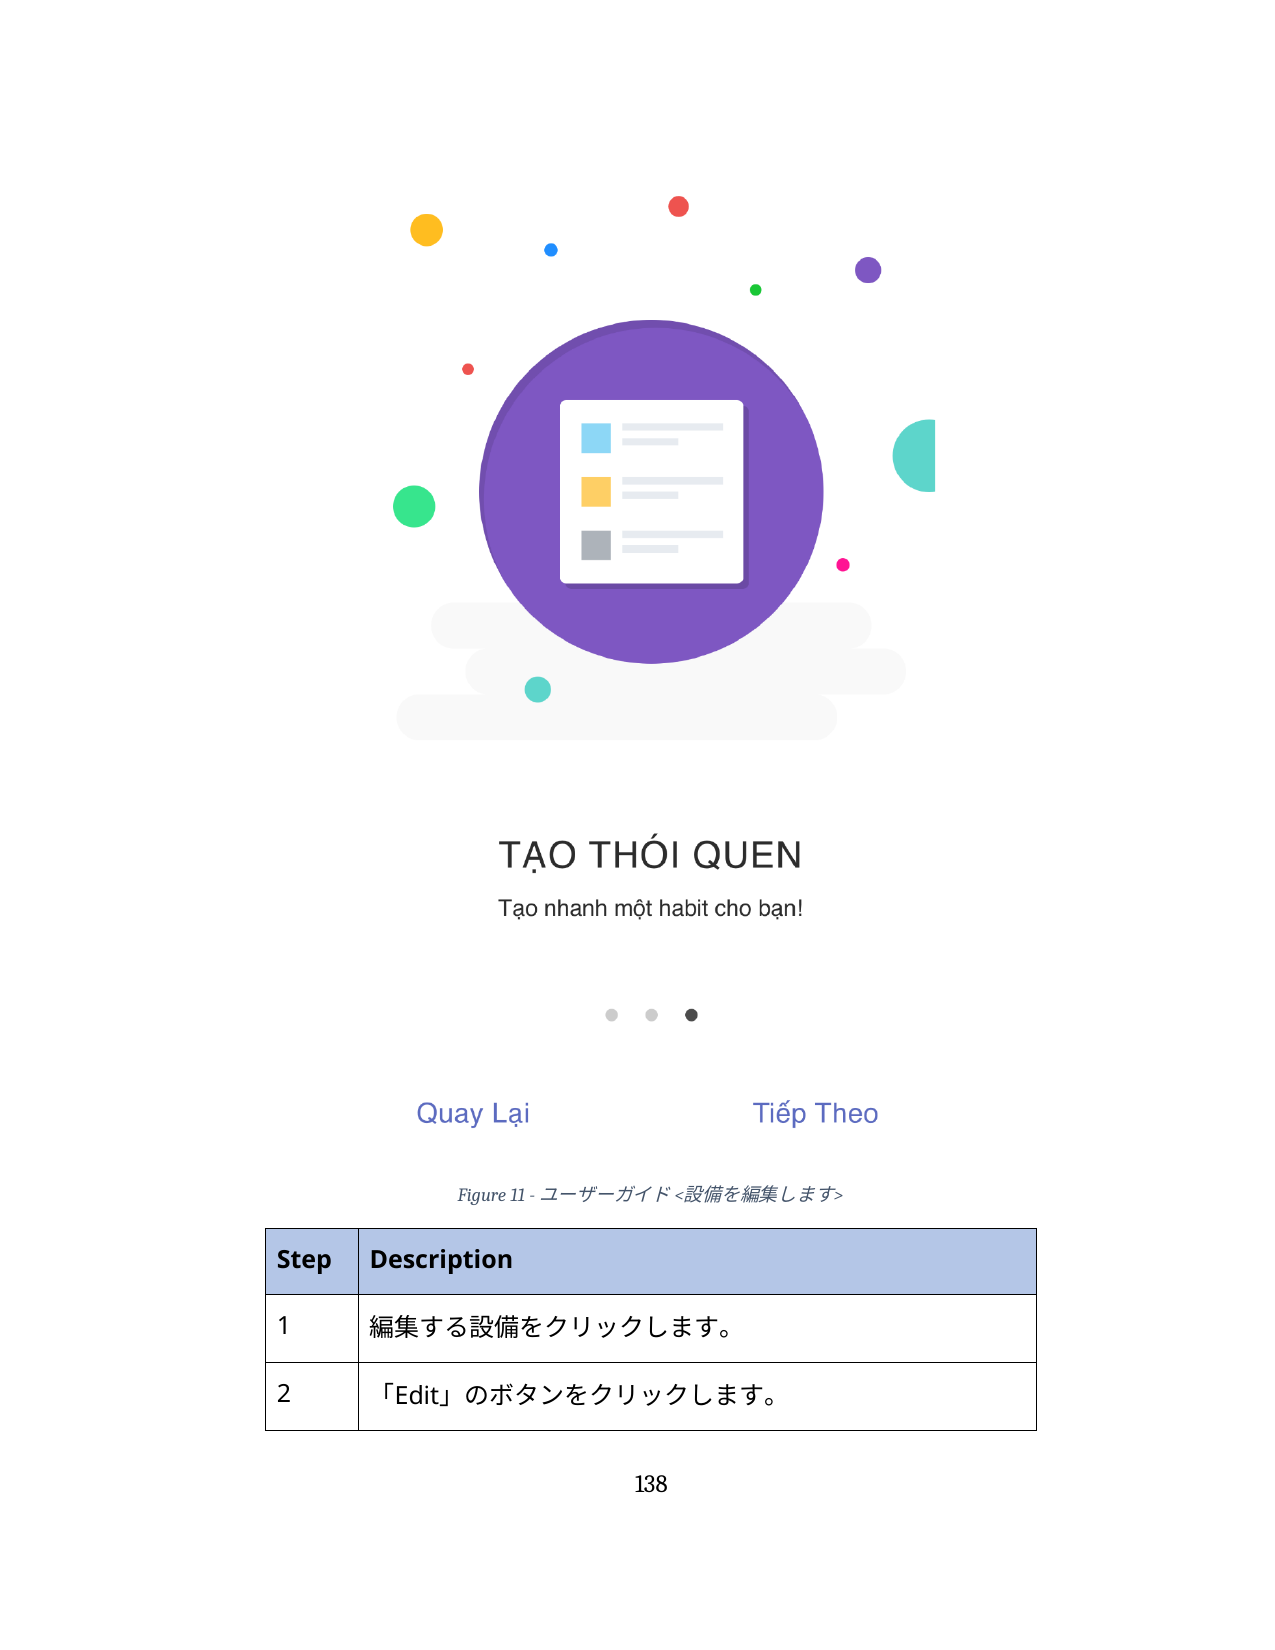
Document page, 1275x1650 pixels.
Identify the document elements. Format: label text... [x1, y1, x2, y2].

table_header Description [359, 1229, 1036, 1294]
table_cell 「Edit」のボタンをクリックします。 [359, 1363, 1036, 1430]
picture [367, 150, 936, 1162]
table_cell 2 [266, 1363, 358, 1430]
table_header Step [266, 1229, 358, 1294]
table_cell 編集する設備をクリックします。 [359, 1295, 1036, 1362]
table_cell 1 [266, 1295, 358, 1362]
